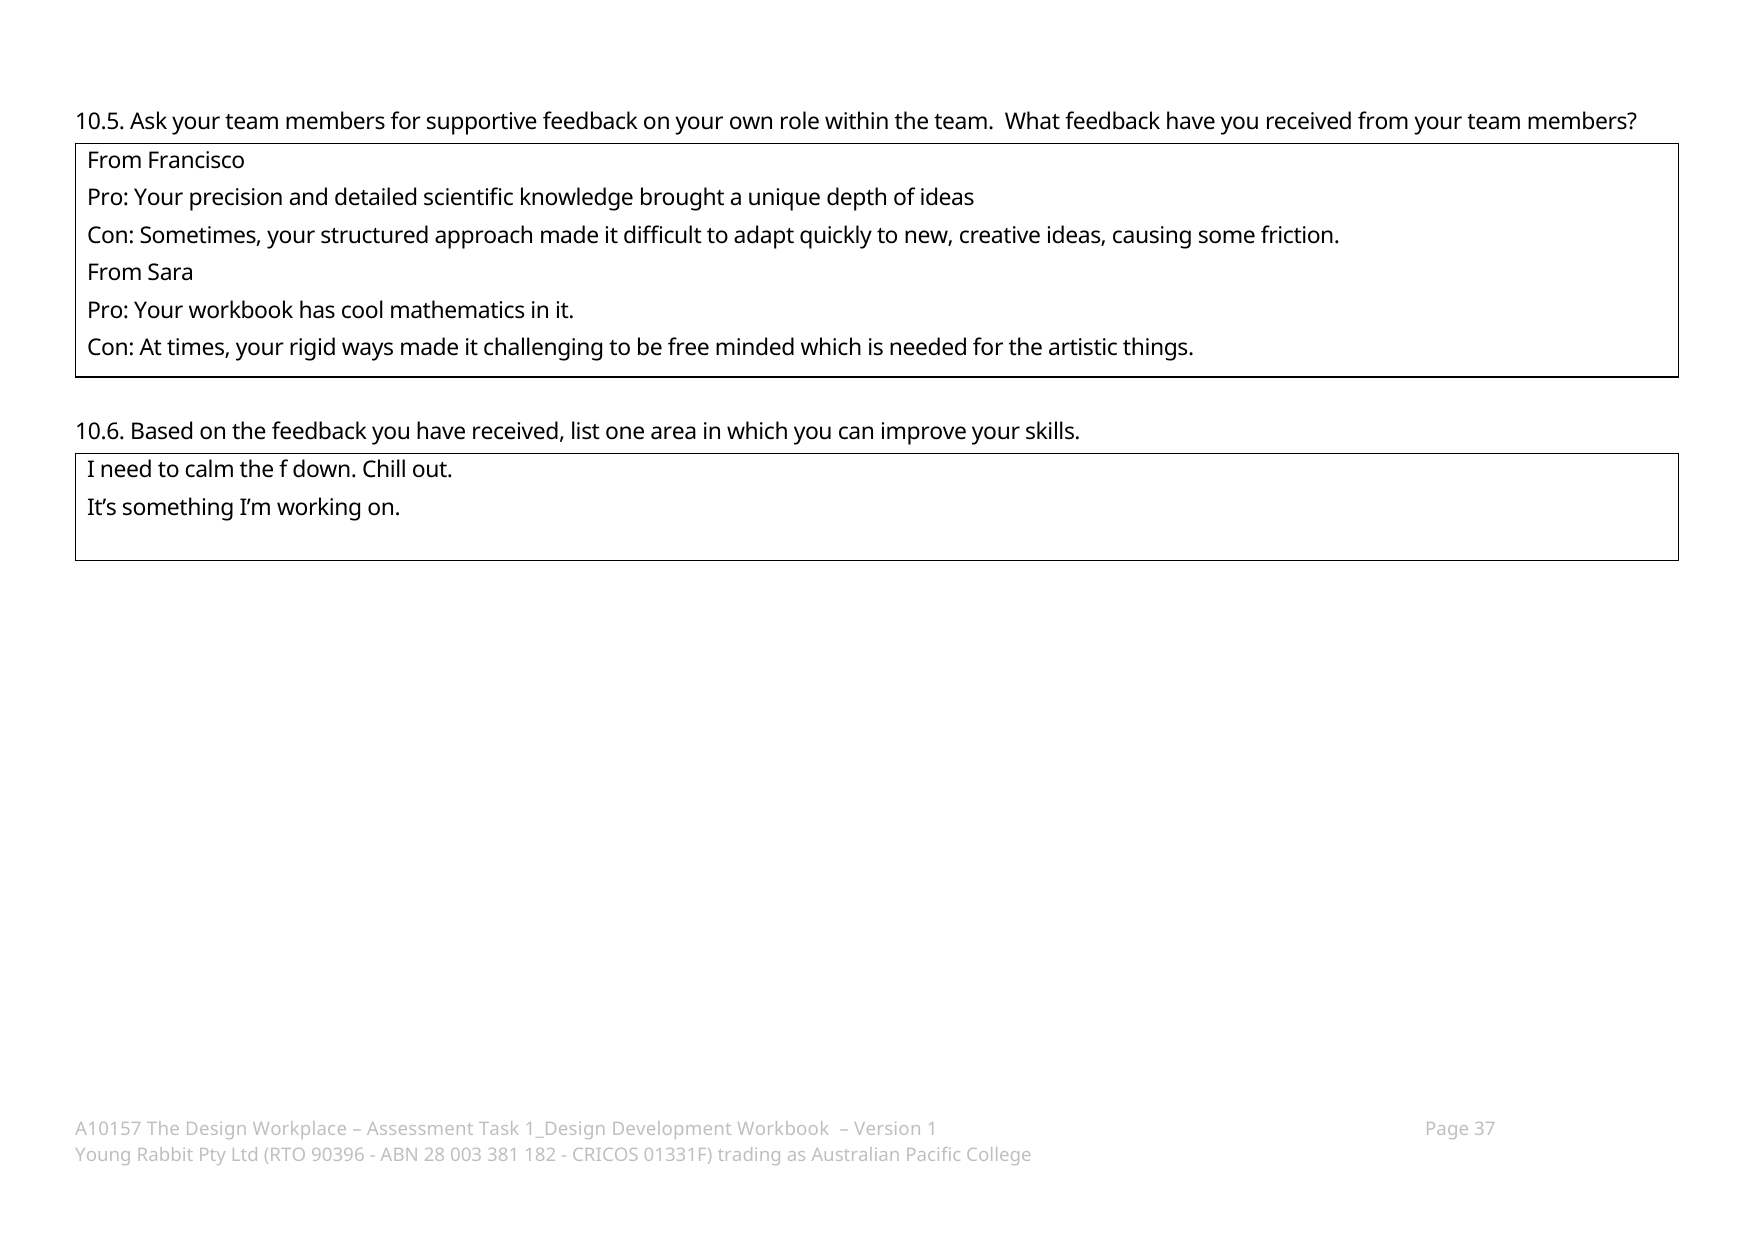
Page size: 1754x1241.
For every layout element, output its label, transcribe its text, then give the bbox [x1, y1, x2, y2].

text 10.6. Based on the feedback you have received, list one area in which you can improve your skills. [75, 415, 1679, 446]
table_header I need to calm the f down. Chill out. It’s something I’m working on. [76, 454, 1678, 560]
table_header From Francisco Pro: Your precision and detailed scientific knowledge brought a unique depth of ideas Con: Sometimes, your structured approach made it difficult to adapt quickly to new, creative ideas, causing some friction. From Sara Pro: Your workbook has cool mathematics in it. Con: At times, your rigid ways made it challenging to be free minded which is needed for the artistic things. [76, 144, 1678, 376]
text 10.5. Ask your team members for supportive feedback on your own role within the team. What feedback have you received from your team members? [75, 105, 1679, 136]
